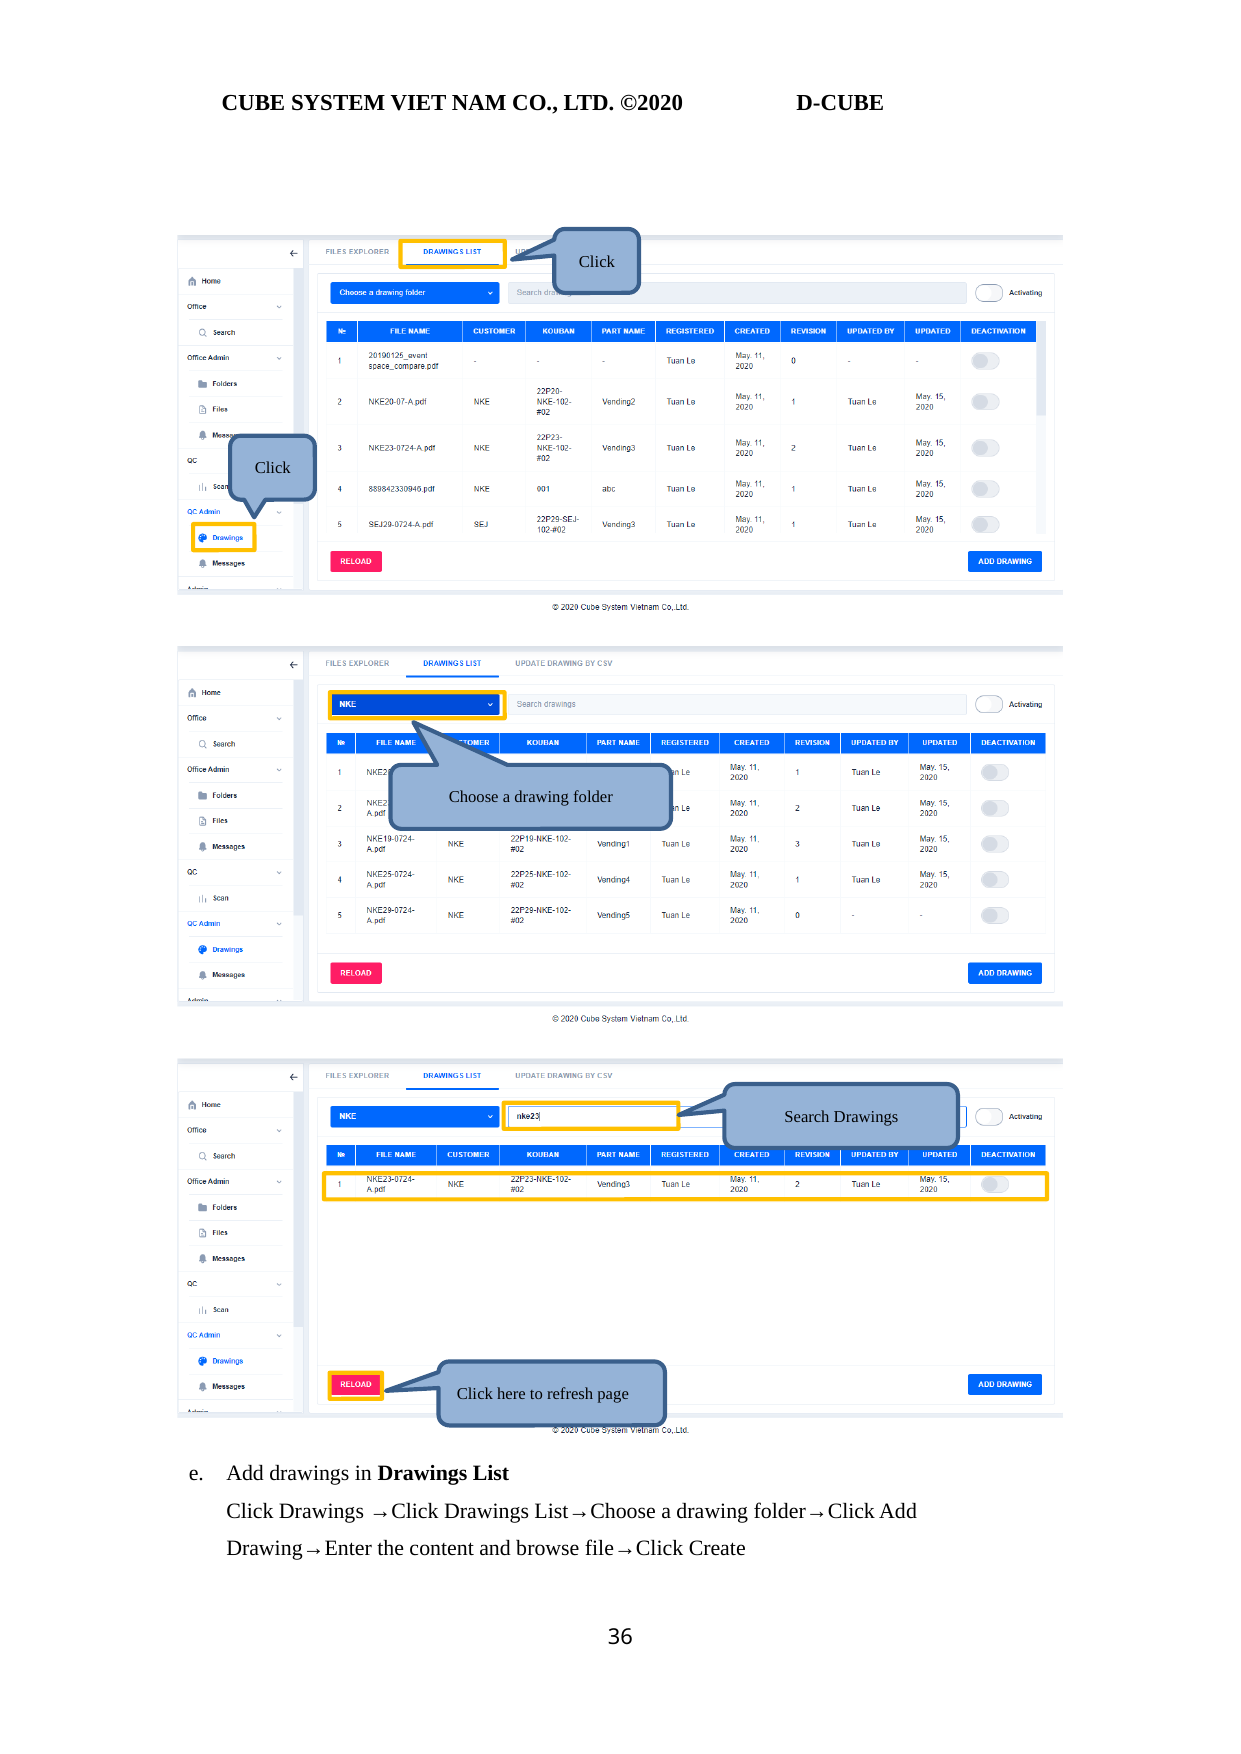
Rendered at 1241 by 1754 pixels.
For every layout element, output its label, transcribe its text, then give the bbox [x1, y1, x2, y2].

picture [177, 1055, 1063, 1441]
picture [177, 228, 1063, 618]
list Click Drawings →Click Drawings List→Choose a drawing folder→Click Add Drawing→Enter the content and browse file→Click Create [226, 1492, 1063, 1567]
list Add drawings in Drawings List [188, 1454, 1063, 1492]
picture [177, 642, 1063, 1029]
